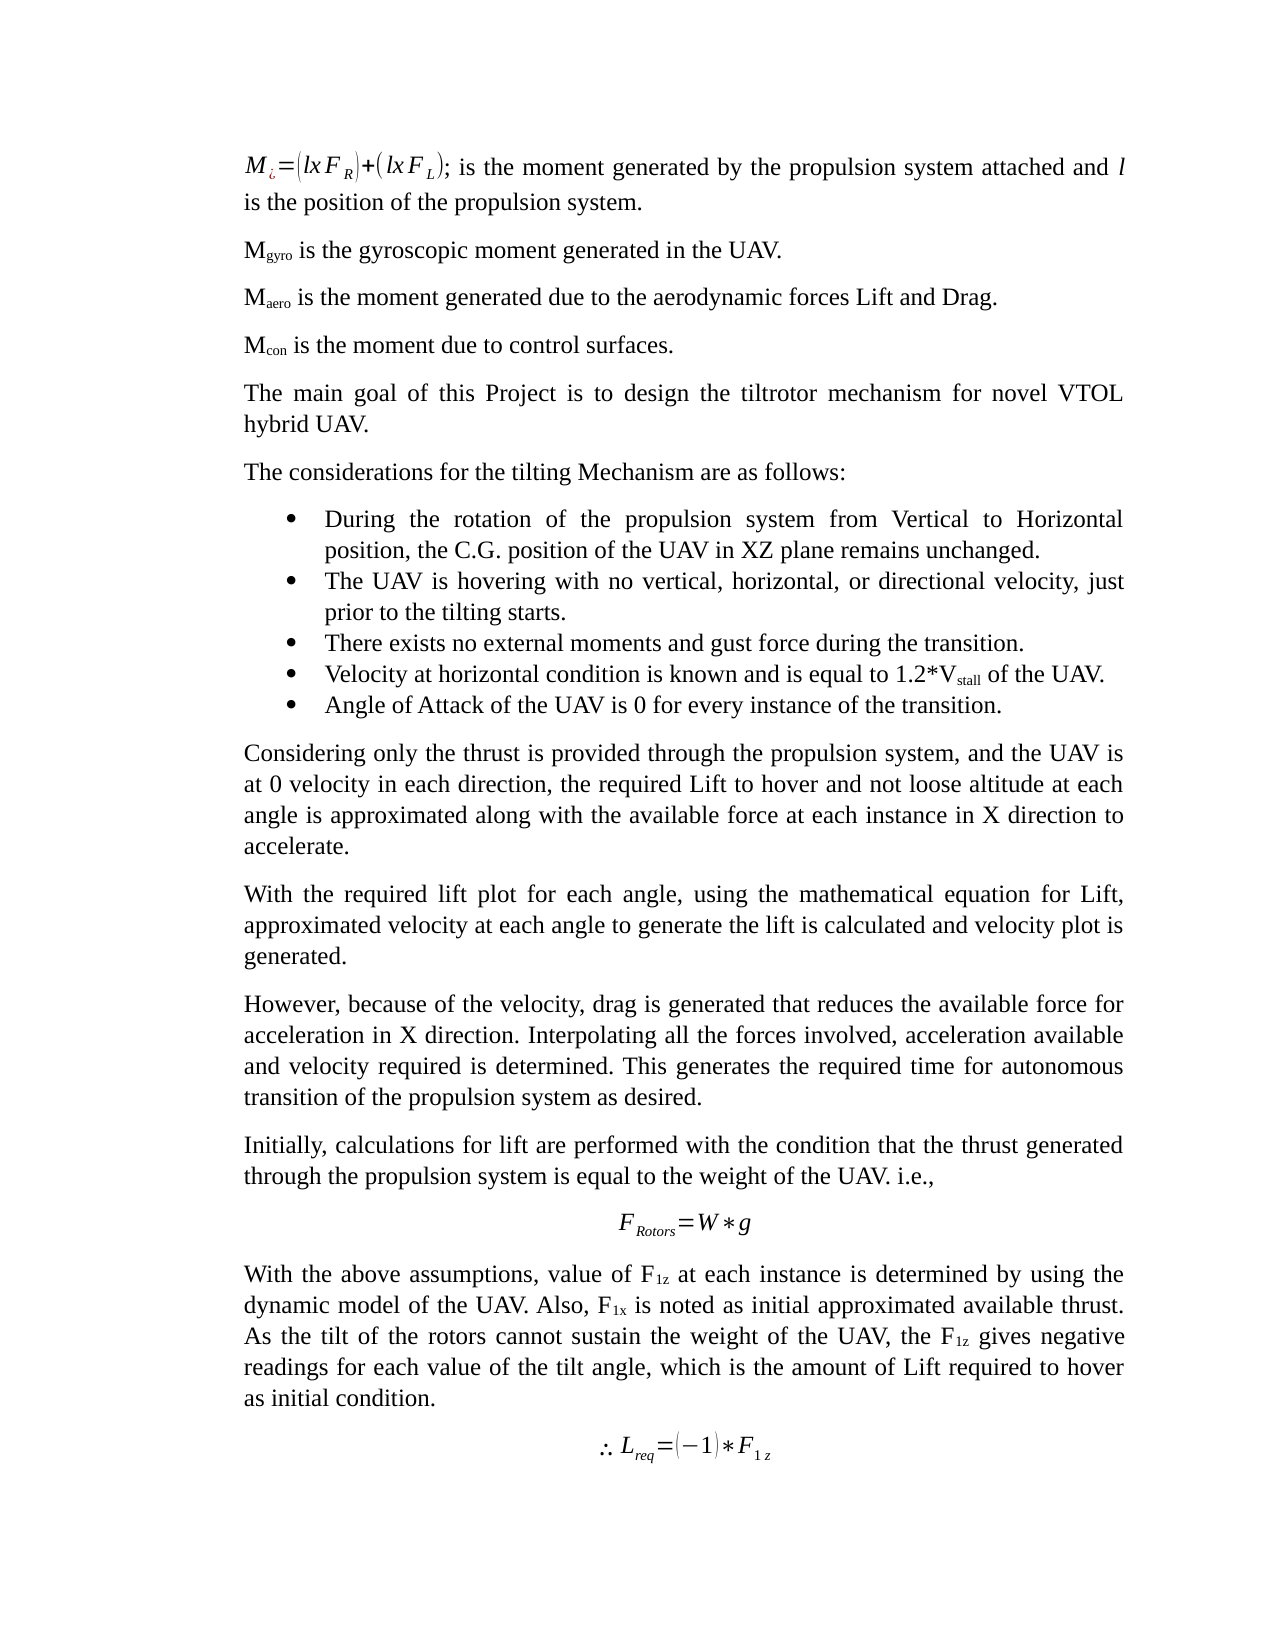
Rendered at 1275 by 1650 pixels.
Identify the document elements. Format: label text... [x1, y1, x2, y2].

list During the rotation of the propulsion system from Vertical to Horizontal position, the C.G. position of the UAV in XZ plane remains unchanged. [287, 504, 1125, 564]
text However, because of the velocity, drag is generated that reduces the available force for acceleration in X direction. Interpolating all the forces involved, acceleration available and velocity required is determined. This generates the required time for autonomous transition of the propulsion system as desired. [244, 989, 1125, 1111]
list The UAV is hovering with no vertical, horizontal, or directional velocity, just prior to the tilting starts. [287, 566, 1125, 626]
list Angle of Attack of the UAV is 0 for every instance of the transition. [287, 691, 1125, 719]
text ; is the moment generated by the propulsion system attached and l is the position of the propulsion system. [244, 150, 1125, 216]
text The main goal of this Project is to design the tiltrotor mechanism for novel VTOL hybrid UAV. [244, 378, 1125, 438]
text With the above assumptions, value of F1z at each instance is determined by using the dynamic model of the UAV. Also, F1x is noted as initial approximated available thrust. As the tilt of the rotors cannot sustain the weight of the UAV, the F1z gives negative readings for each value of the tilt angle, which is the amount of Lift required to hover as initial condition. [244, 1259, 1125, 1412]
text The considerations for the tilting Mechanism are as follows: [244, 457, 1125, 485]
list There exists no external moments and gust force during the transition. [287, 628, 1125, 657]
list Velocity at horizontal condition is known and is equal to 1.2*Vstall of the UAV. [287, 659, 1125, 688]
text Mcon is the moment due to control surfaces. [244, 330, 1125, 359]
text With the required lift plot for each angle, using the mathematical equation for Lift, approximated velocity at each angle to generate the lift is calculated and velocity plot is generated. [244, 879, 1125, 970]
text Maero is the moment generated due to the aerodynamic forces Lift and Drag. [244, 282, 1125, 311]
text Considering only the thrust is provided through the propulsion system, and the UAV is at 0 velocity in each direction, the required Lift to hover and not loose altitude at each angle is approximated along with the available force at each instance in X direction to accelerate. [244, 738, 1125, 860]
text Mgyro is the gyroscopic moment generated in the UAV. [244, 235, 1125, 263]
text Initially, calculations for lift are performed with the condition that the thrust generated through the propulsion system is equal to the weight of the UAV. i.e., [244, 1130, 1125, 1189]
text ⸫ [244, 1431, 1125, 1463]
